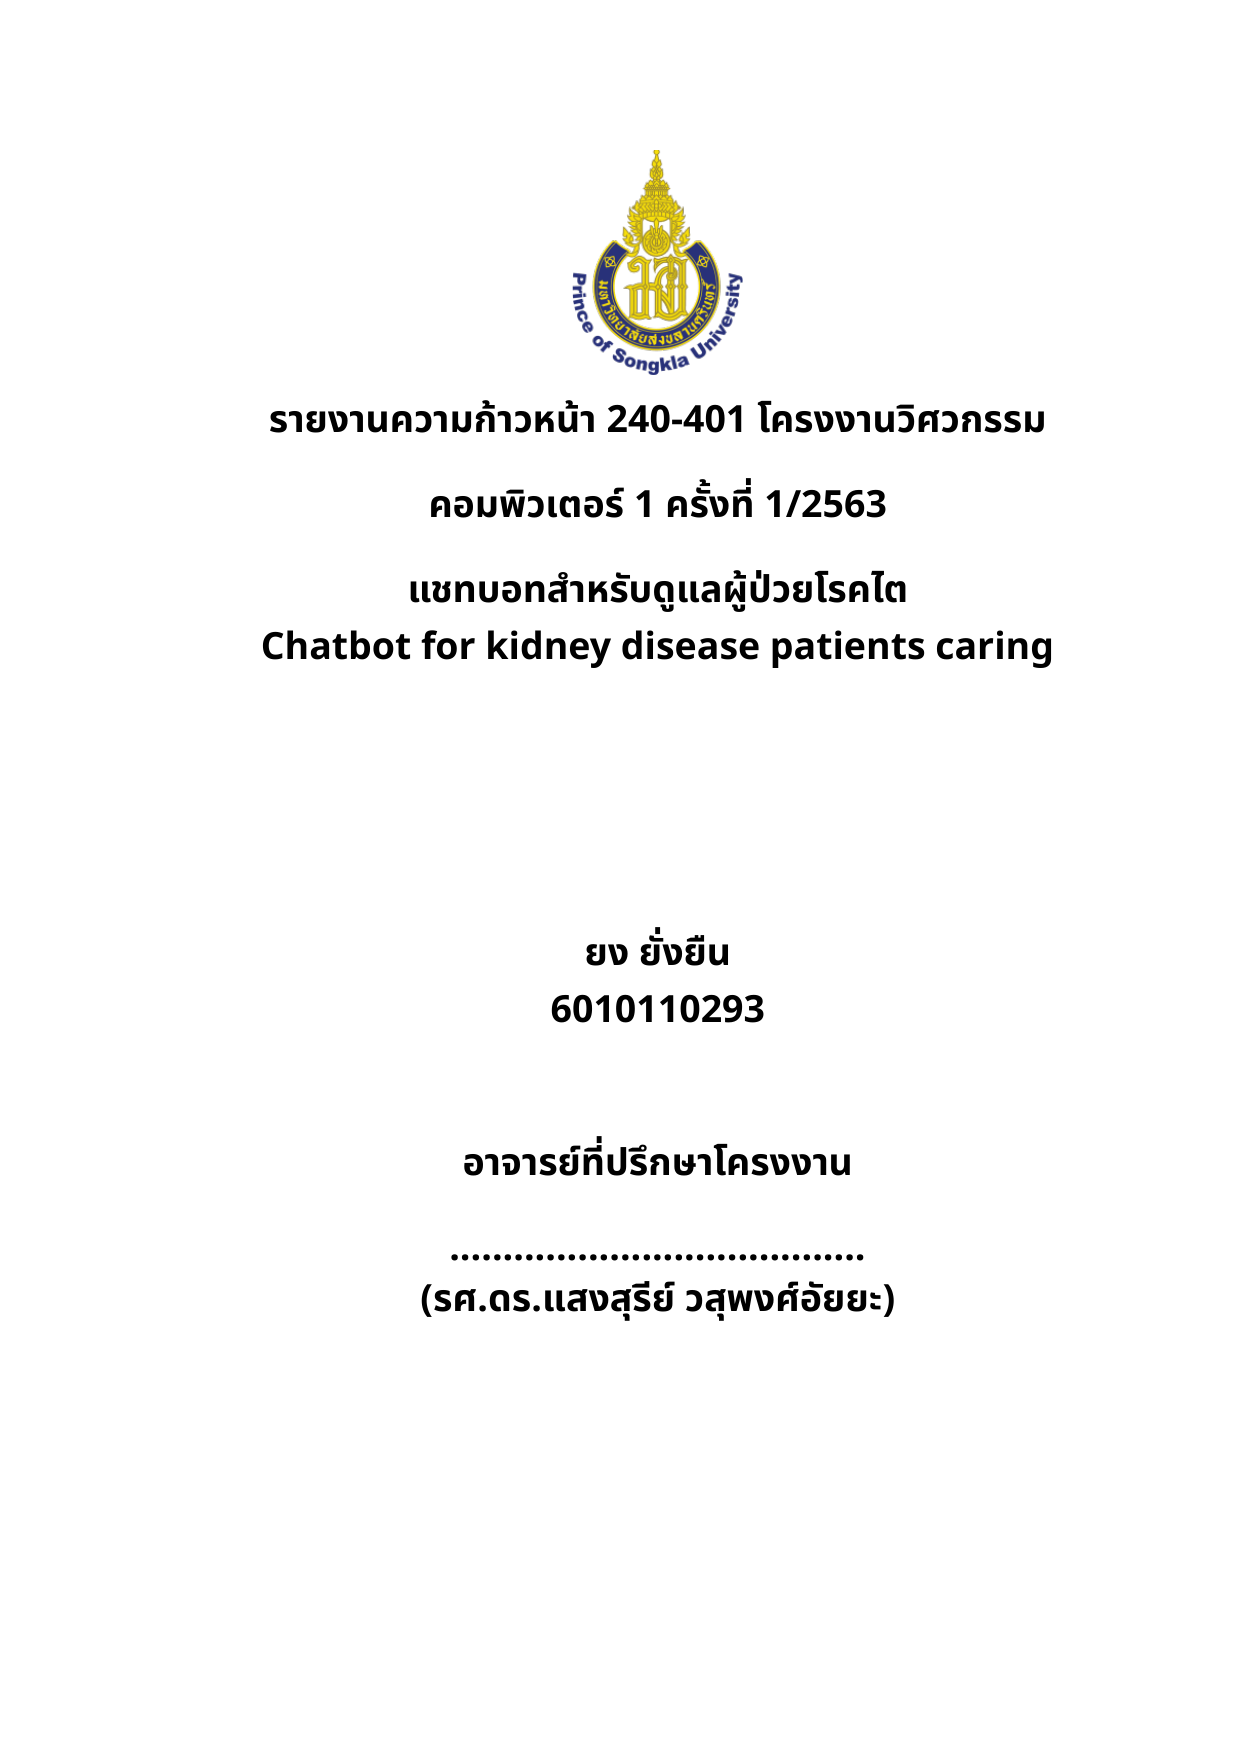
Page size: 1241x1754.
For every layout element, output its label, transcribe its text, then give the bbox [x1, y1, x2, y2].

text ยง ยั่งยืน [225, 926, 1090, 982]
text (รศ.ดร.แสงสุรีย์ วสุพงศ์อัยยะ) [225, 1271, 1090, 1328]
picture [572, 150, 743, 375]
text Chatbot for kidney disease patients caring [225, 619, 1090, 670]
text ....................................... [225, 1220, 1090, 1271]
text แชทบอทสำหรับดูแลผู้ป่วยโรคไต [225, 563, 1090, 619]
text 6010110293 [225, 982, 1090, 1033]
text อาจารย์ที่ปรึกษาโครงงาน [225, 1135, 1090, 1192]
text รายงานความก้าวหน้า 240-401 โครงงานวิศวกรรมคอมพิวเตอร์ 1 ครั้งที่ 1/2563 [225, 392, 1090, 534]
